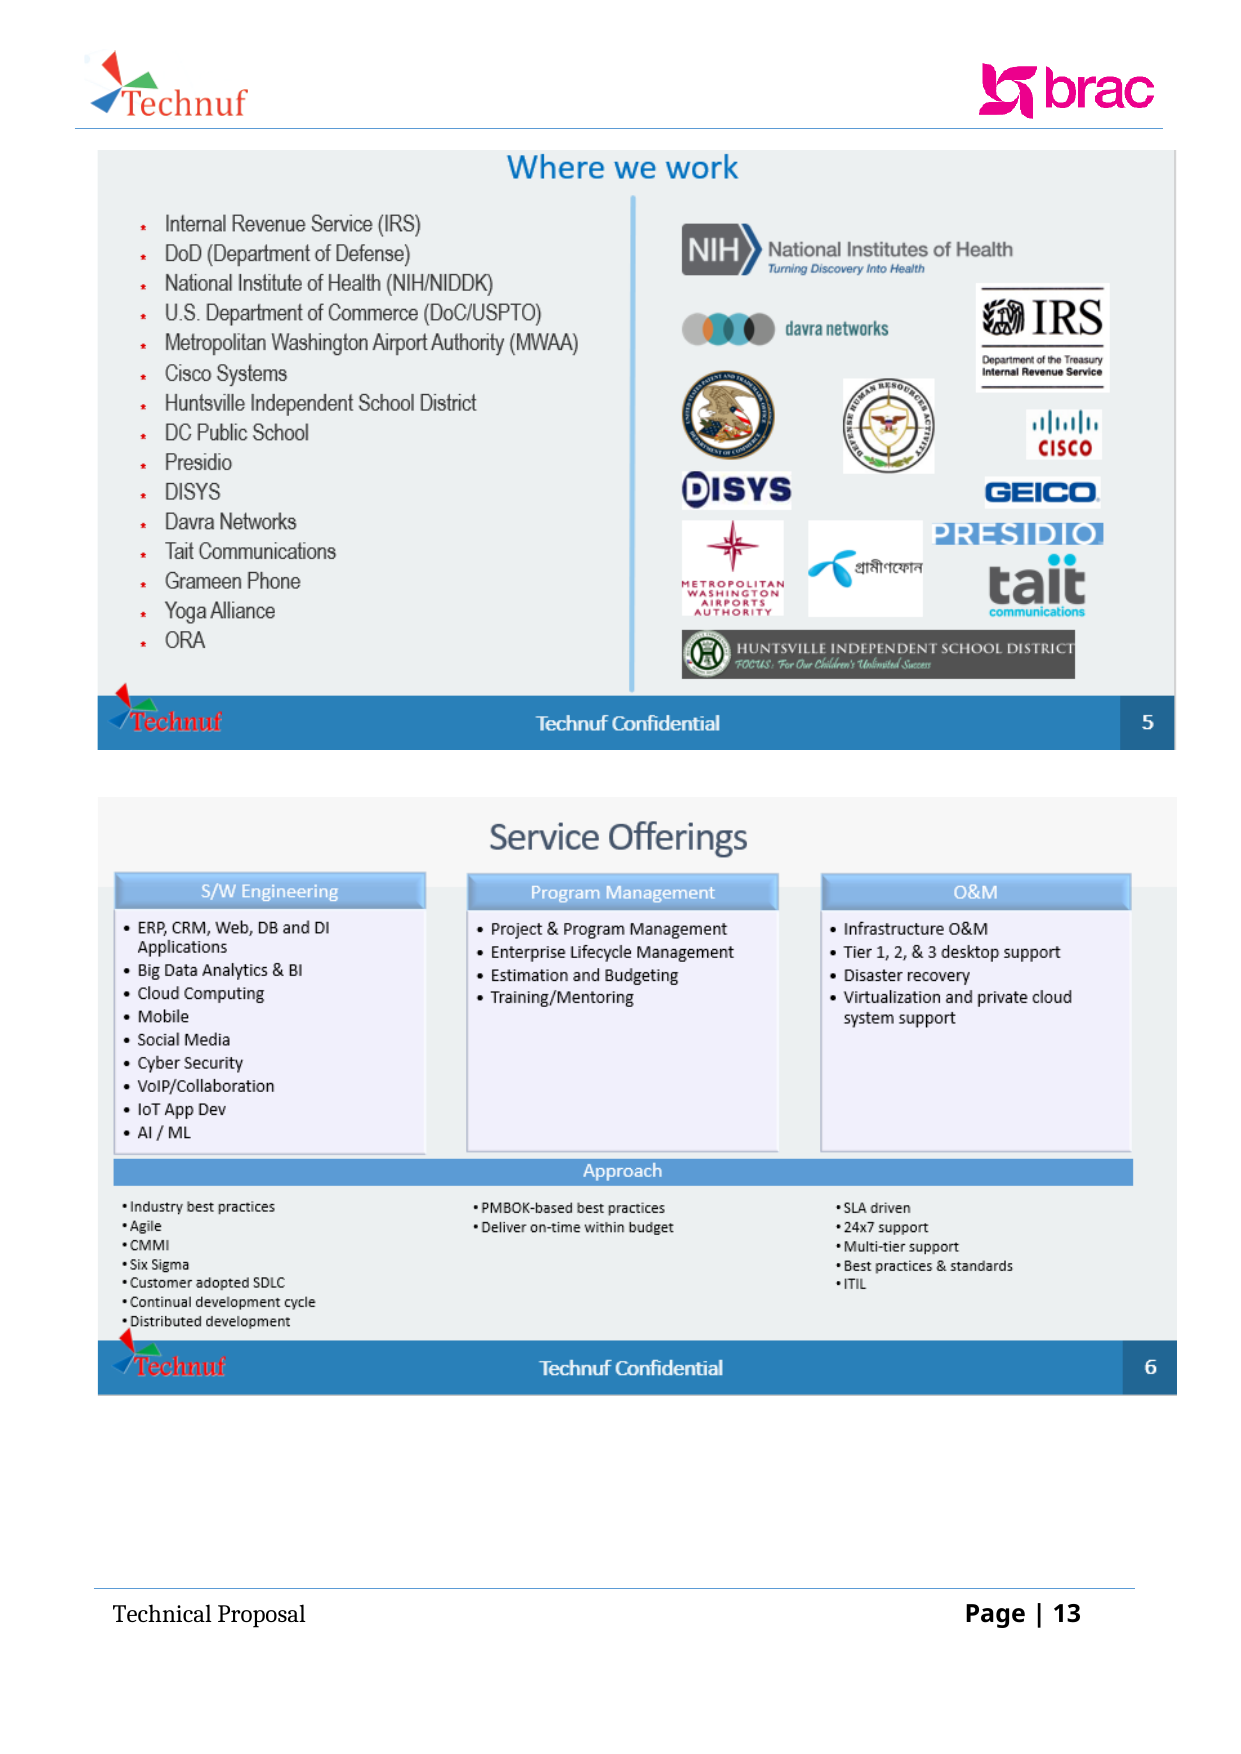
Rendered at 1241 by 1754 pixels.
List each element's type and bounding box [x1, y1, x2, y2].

picture [977, 58, 1156, 121]
picture [97, 797, 1177, 1396]
picture [84, 49, 255, 120]
picture [97, 150, 1177, 750]
